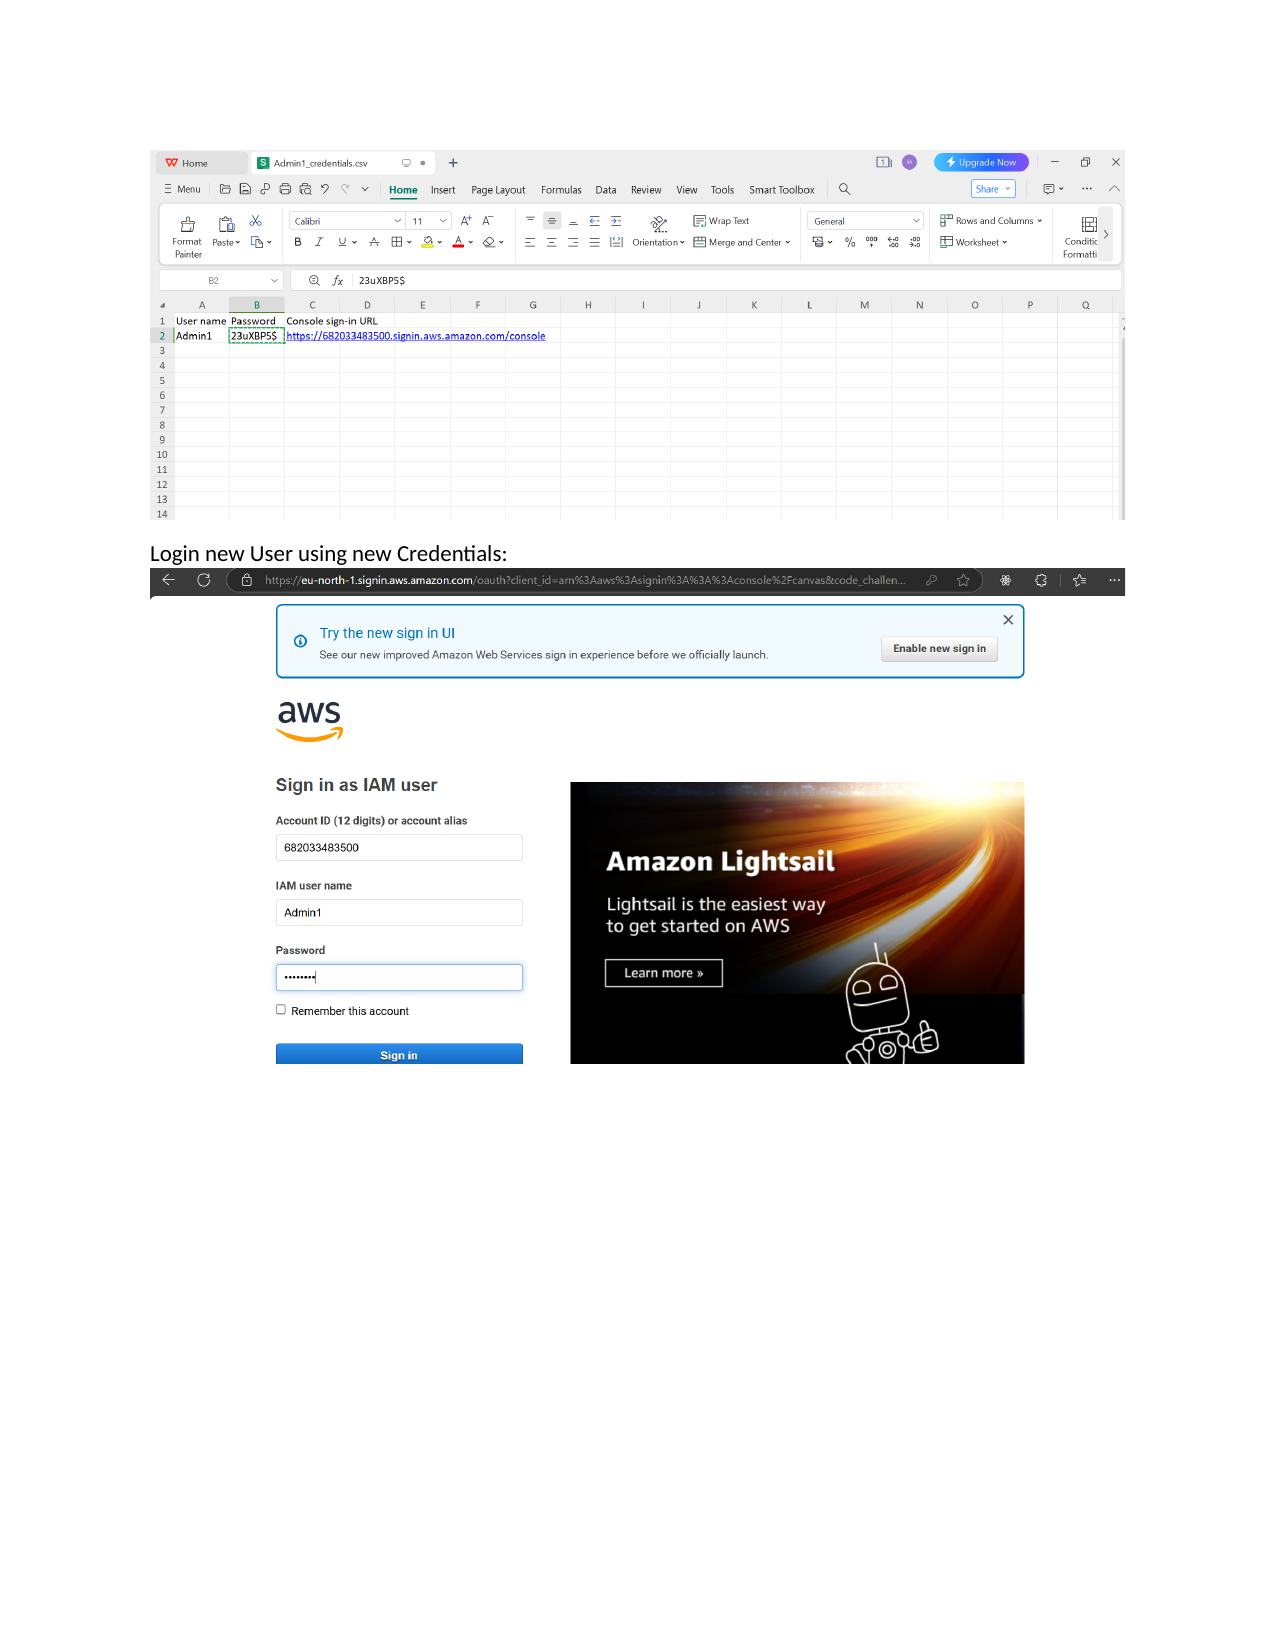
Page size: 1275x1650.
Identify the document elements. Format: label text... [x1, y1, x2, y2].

picture [150, 568, 1125, 1064]
picture [150, 150, 1125, 520]
text Login new User using new Credentials: [150, 539, 1125, 568]
